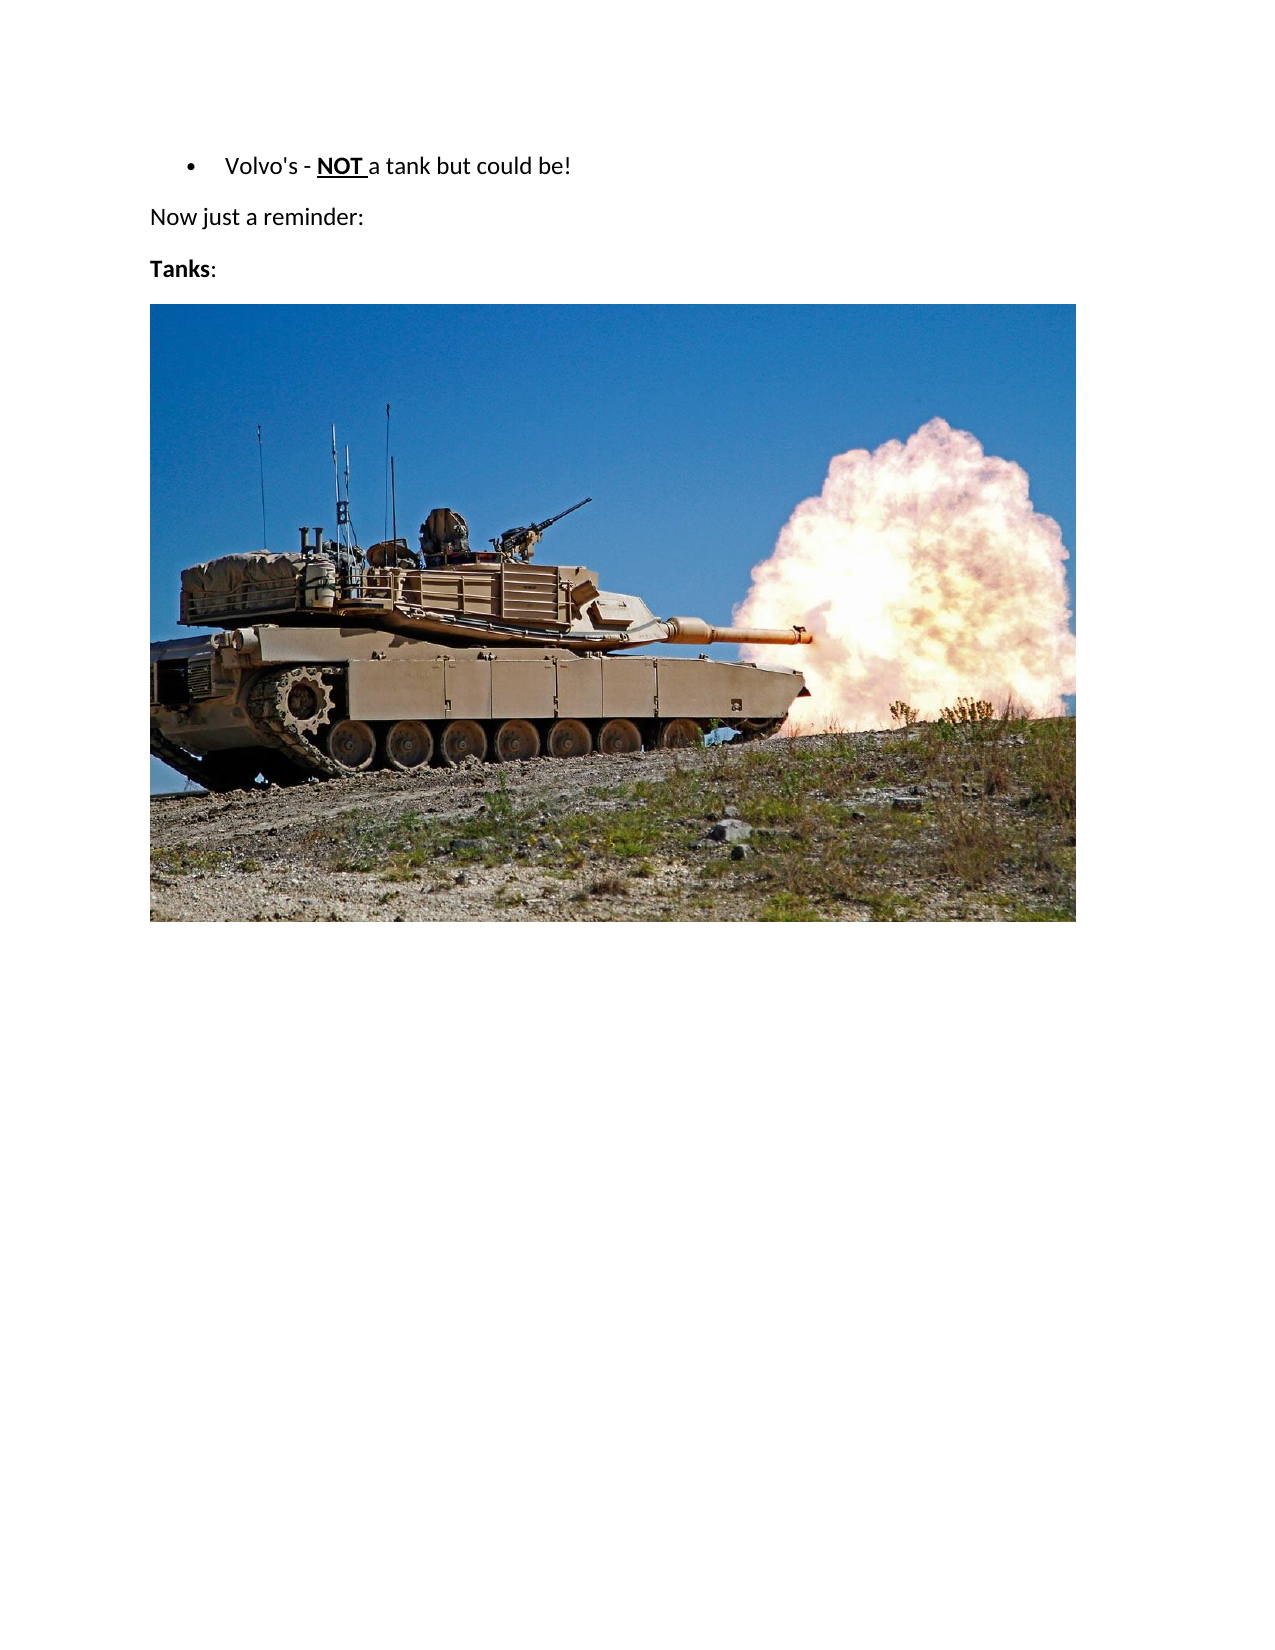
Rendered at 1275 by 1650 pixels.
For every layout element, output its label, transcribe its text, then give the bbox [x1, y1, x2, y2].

text Tanks: [150, 253, 1125, 283]
text Now just a reminder: [150, 201, 1125, 232]
list Volvo's - NOT a tank but could be! [187, 150, 1125, 181]
picture [150, 304, 1076, 922]
